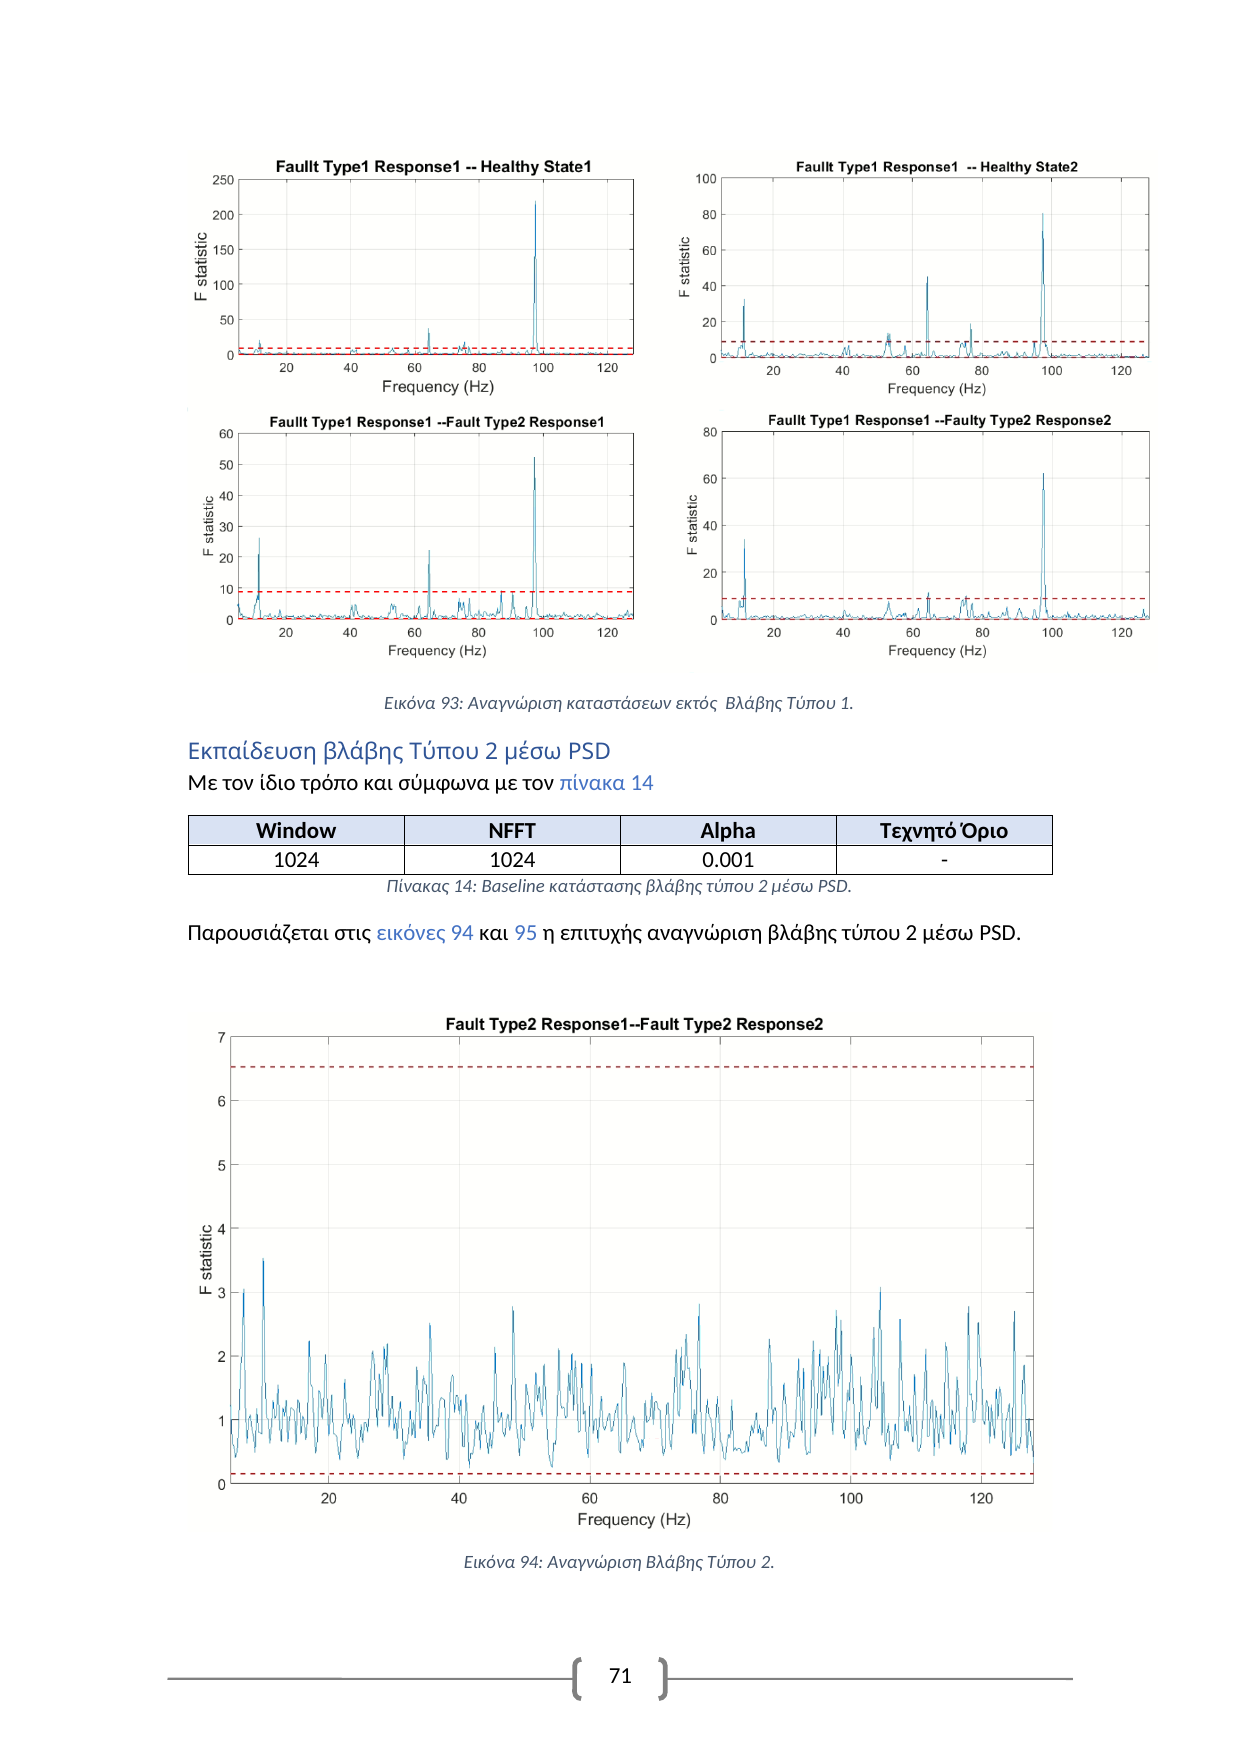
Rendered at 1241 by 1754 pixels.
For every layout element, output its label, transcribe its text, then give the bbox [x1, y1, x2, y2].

picture [187, 150, 1158, 673]
table_cell 0.001 [621, 846, 836, 873]
table_header Τεχνητό Όριο [837, 816, 1052, 844]
text Με τον ίδιο τρόπο και σύμφωνα με τον πίνακα 14 [187, 768, 1053, 797]
subtitle Εκπαίδευση βλάβης Τύπου 2 μέσω PSD [187, 735, 1053, 766]
picture [187, 1012, 1053, 1532]
table_cell - [837, 846, 1052, 873]
table_header Alpha [621, 816, 836, 844]
table_cell 1024 [189, 846, 404, 873]
table_cell 1024 [405, 846, 620, 873]
table_header NFFT [405, 816, 620, 844]
table_header Window [189, 816, 404, 844]
text Παρουσιάζεται στις εικόνες 94 και 95 η επιτυχής αναγνώριση βλάβης τύπου 2 μέσω PSD. [187, 918, 1053, 946]
